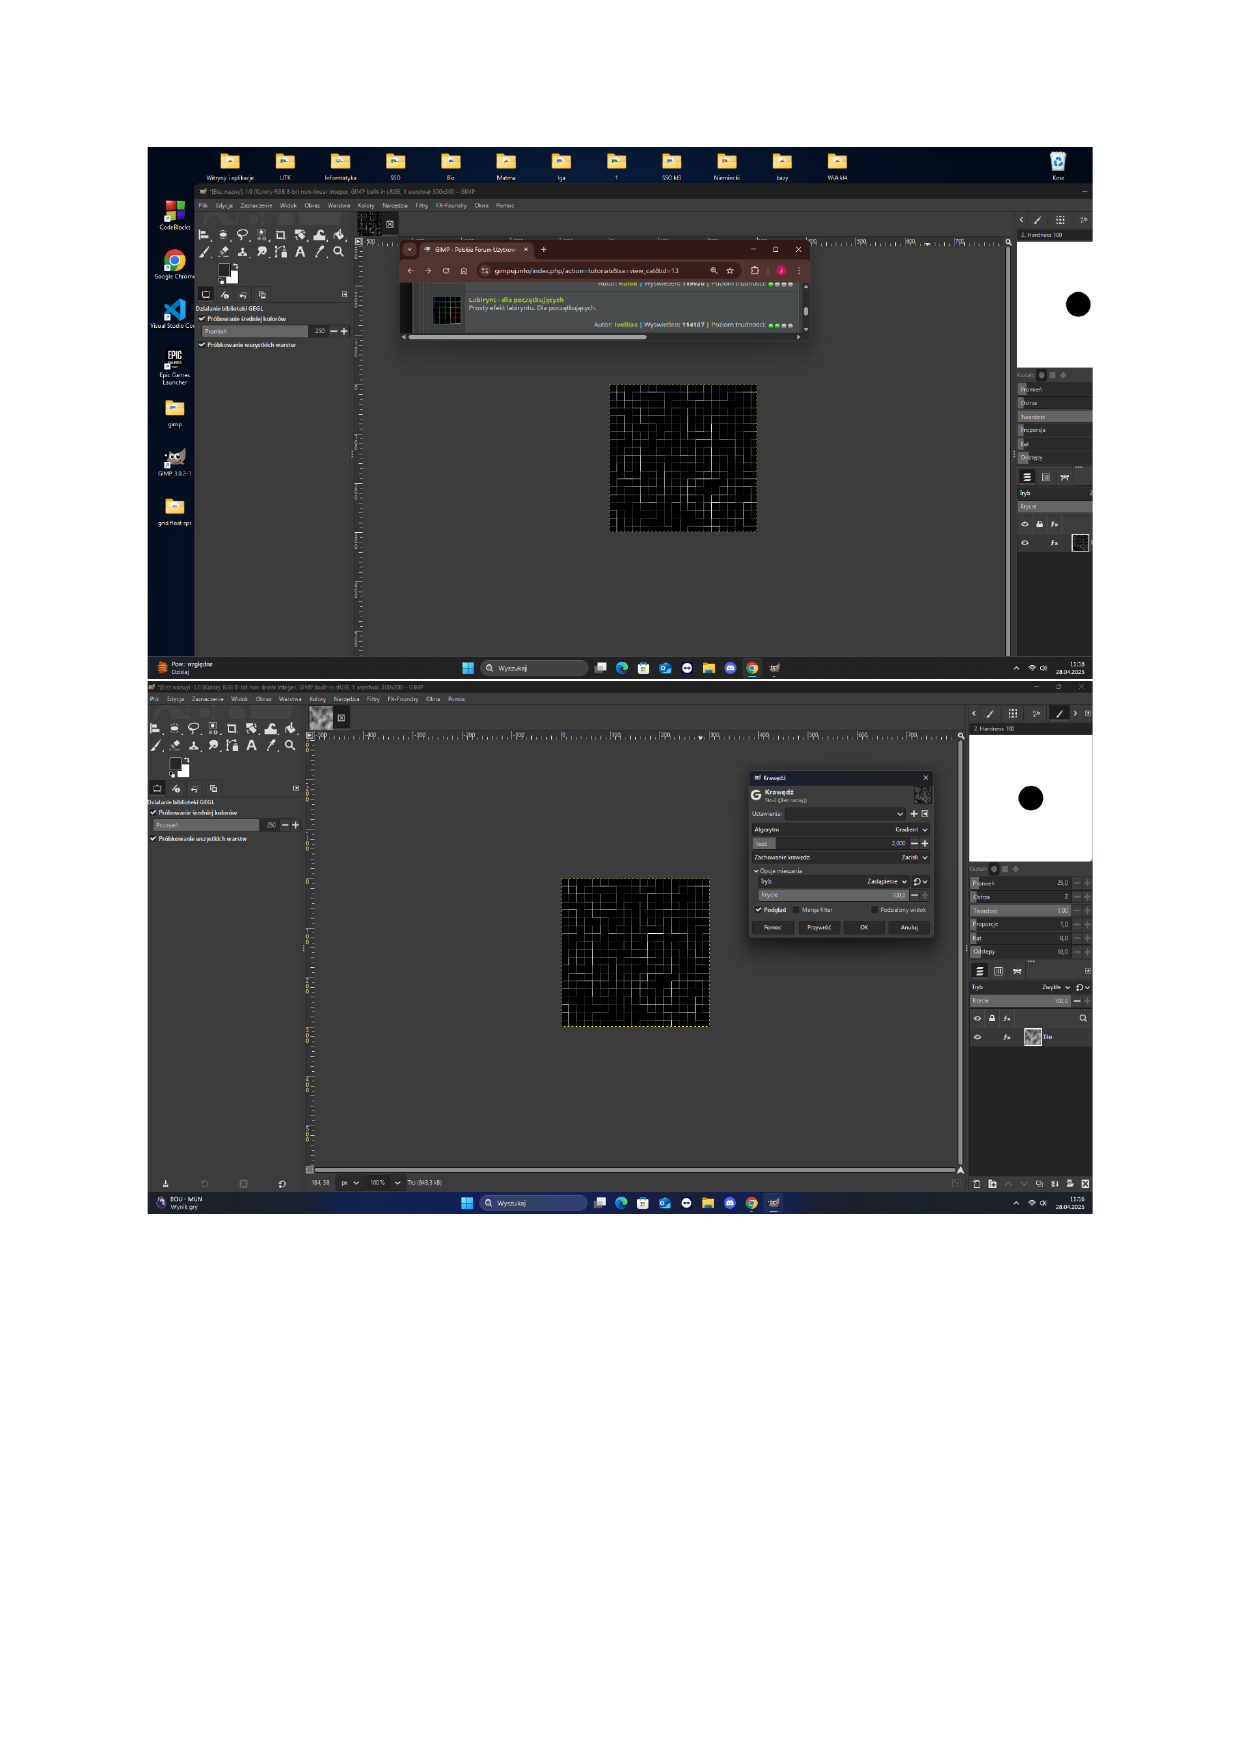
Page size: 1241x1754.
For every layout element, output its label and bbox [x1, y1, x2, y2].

picture [147, 147, 1093, 679]
picture [147, 681, 1093, 1214]
